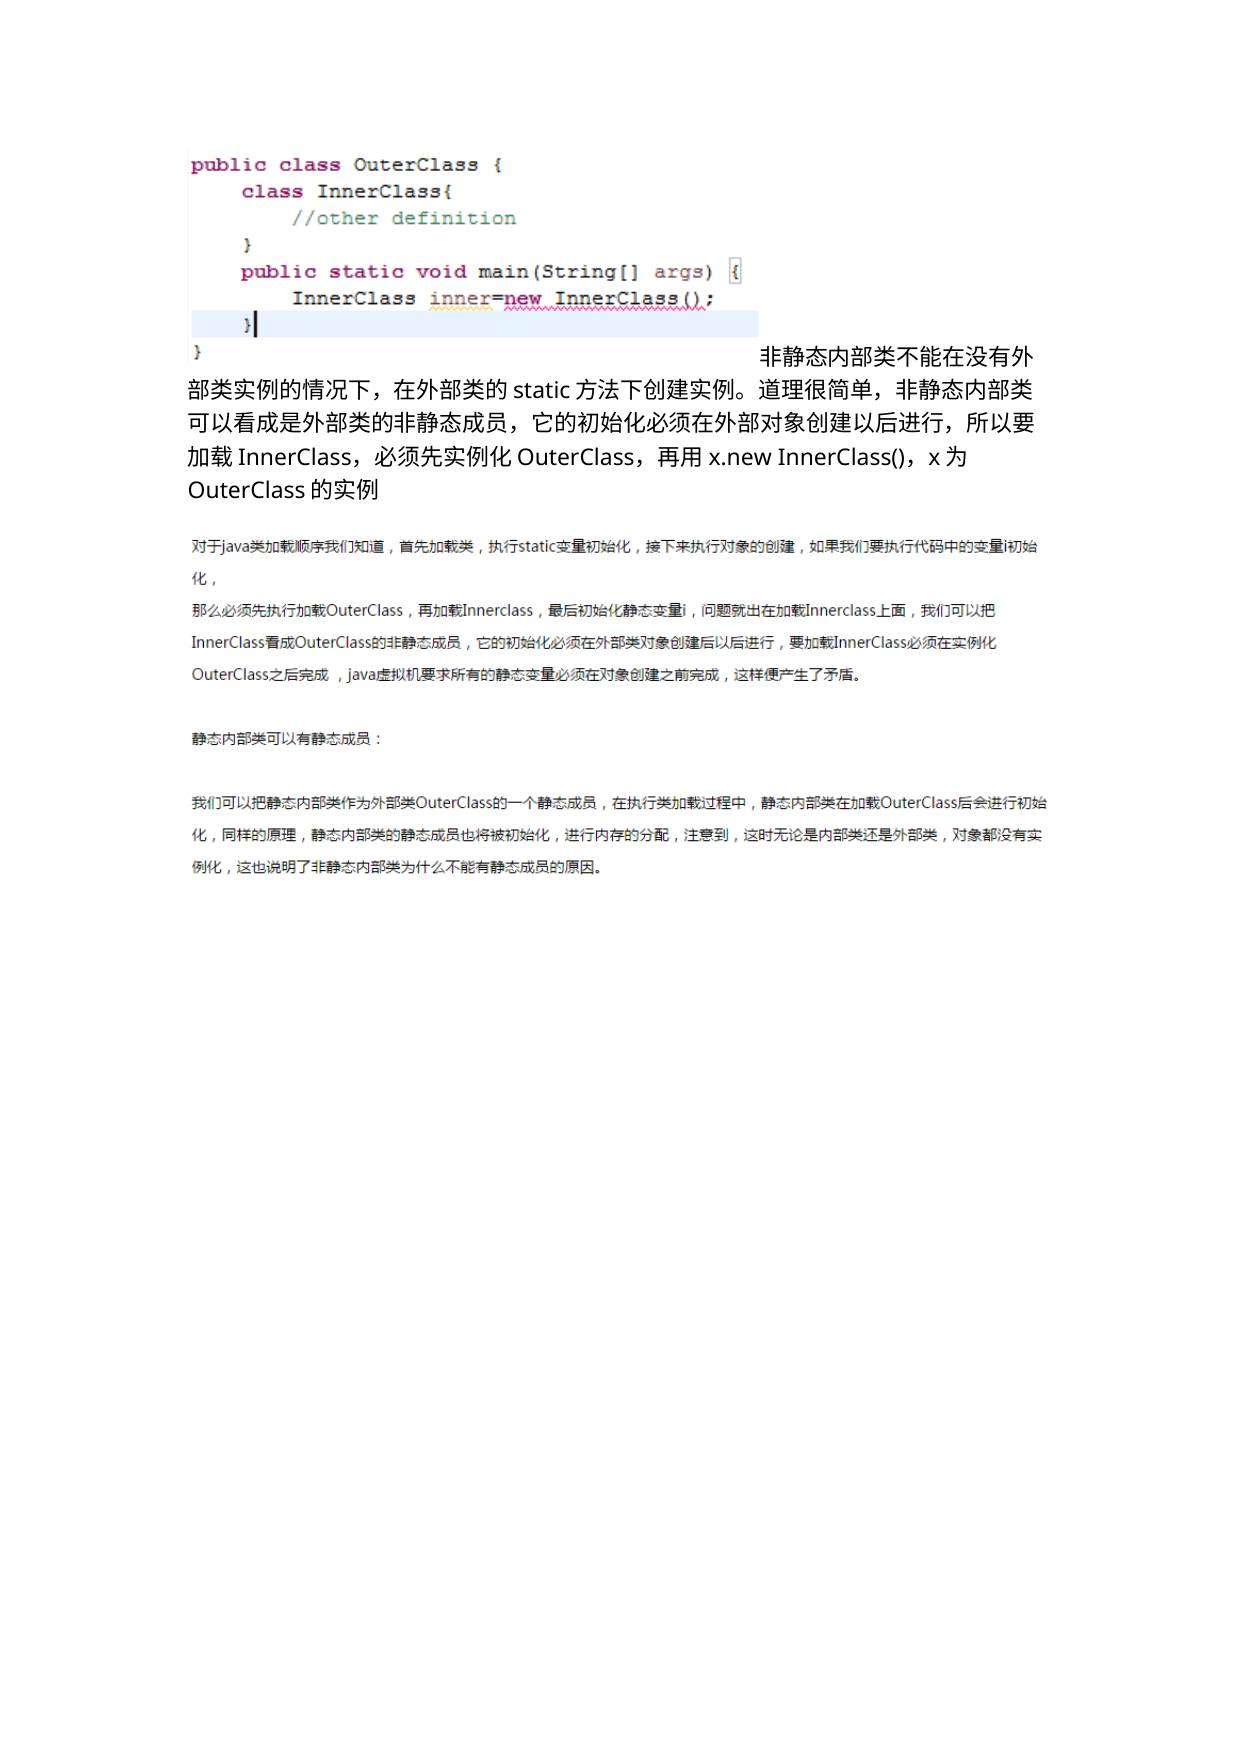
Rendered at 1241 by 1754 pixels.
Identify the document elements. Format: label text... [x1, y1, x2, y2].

picture [187, 526, 1053, 884]
picture [187, 150, 759, 366]
